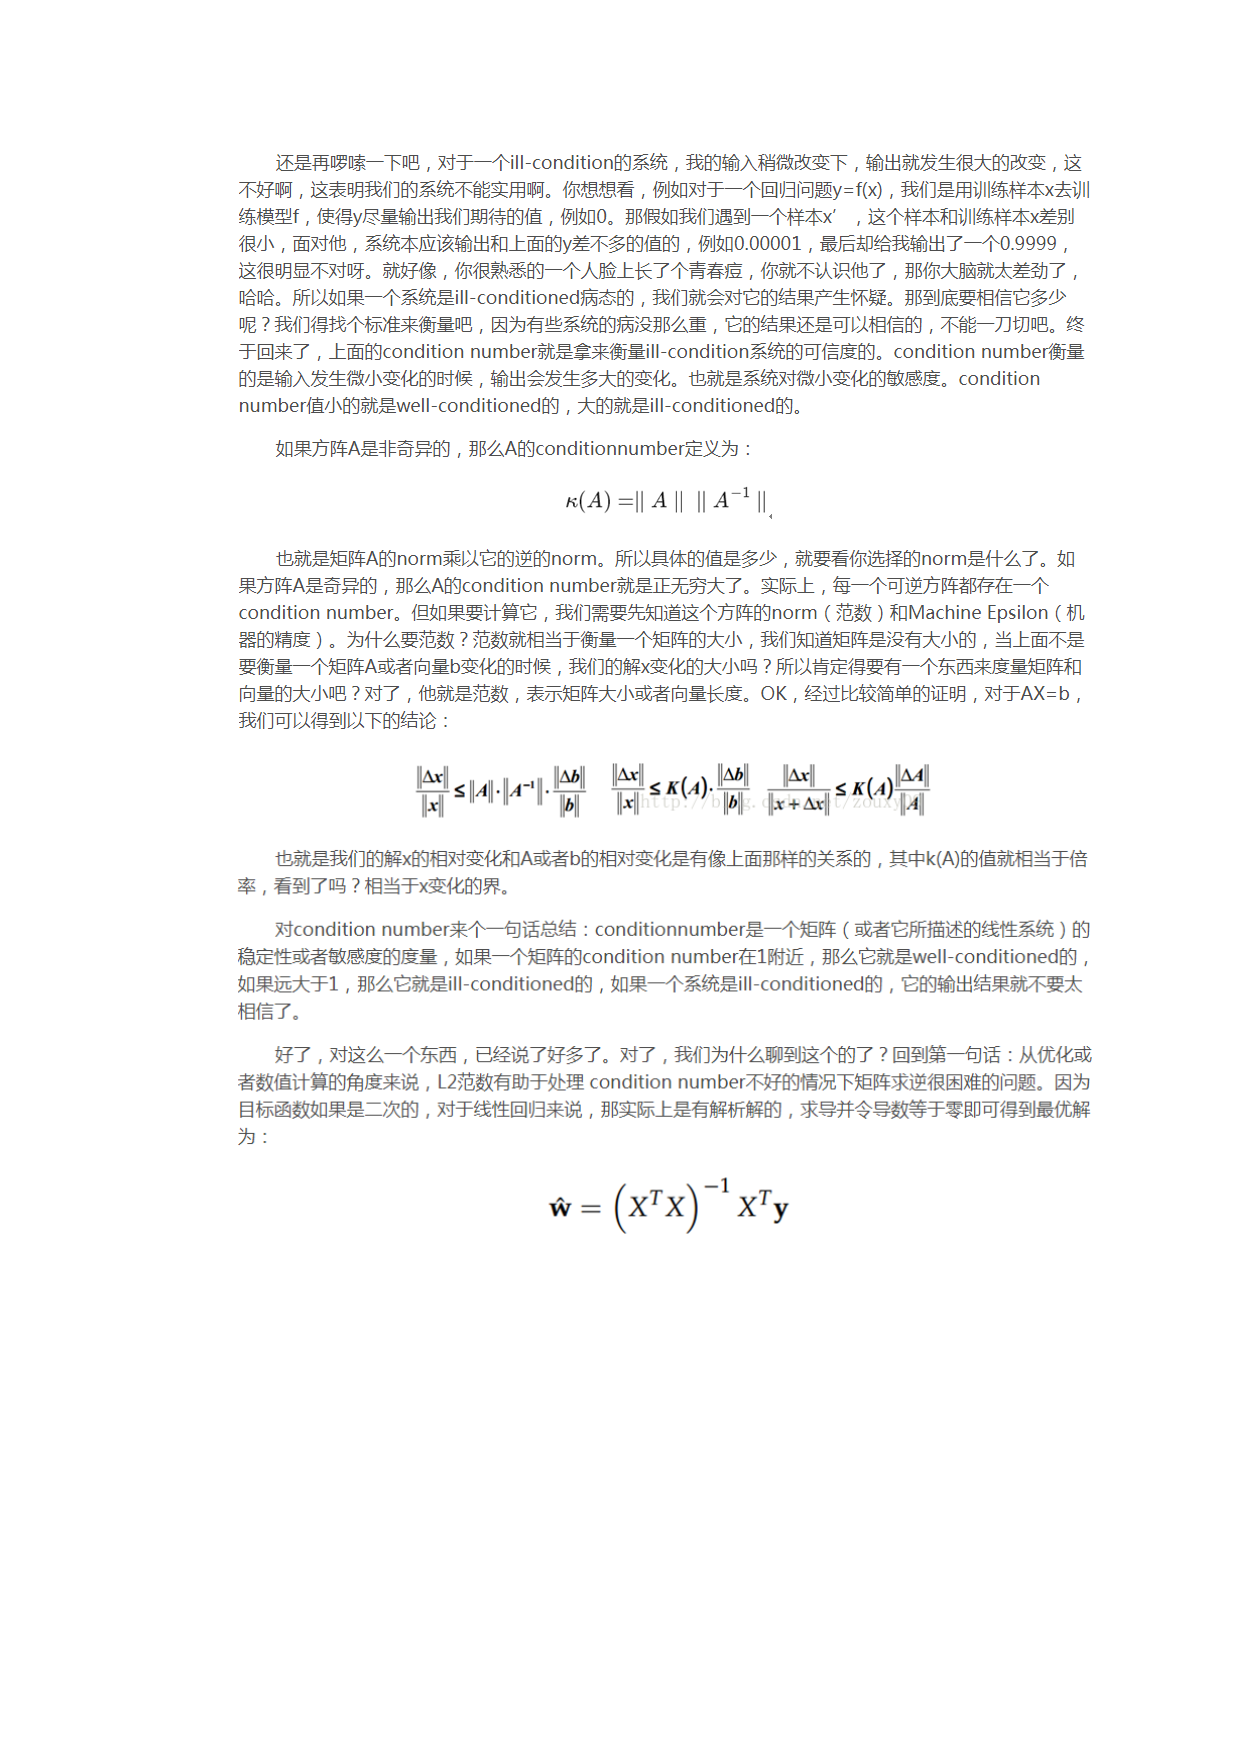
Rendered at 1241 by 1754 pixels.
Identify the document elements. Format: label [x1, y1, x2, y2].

picture [231, 150, 1097, 737]
picture [231, 757, 1097, 1236]
